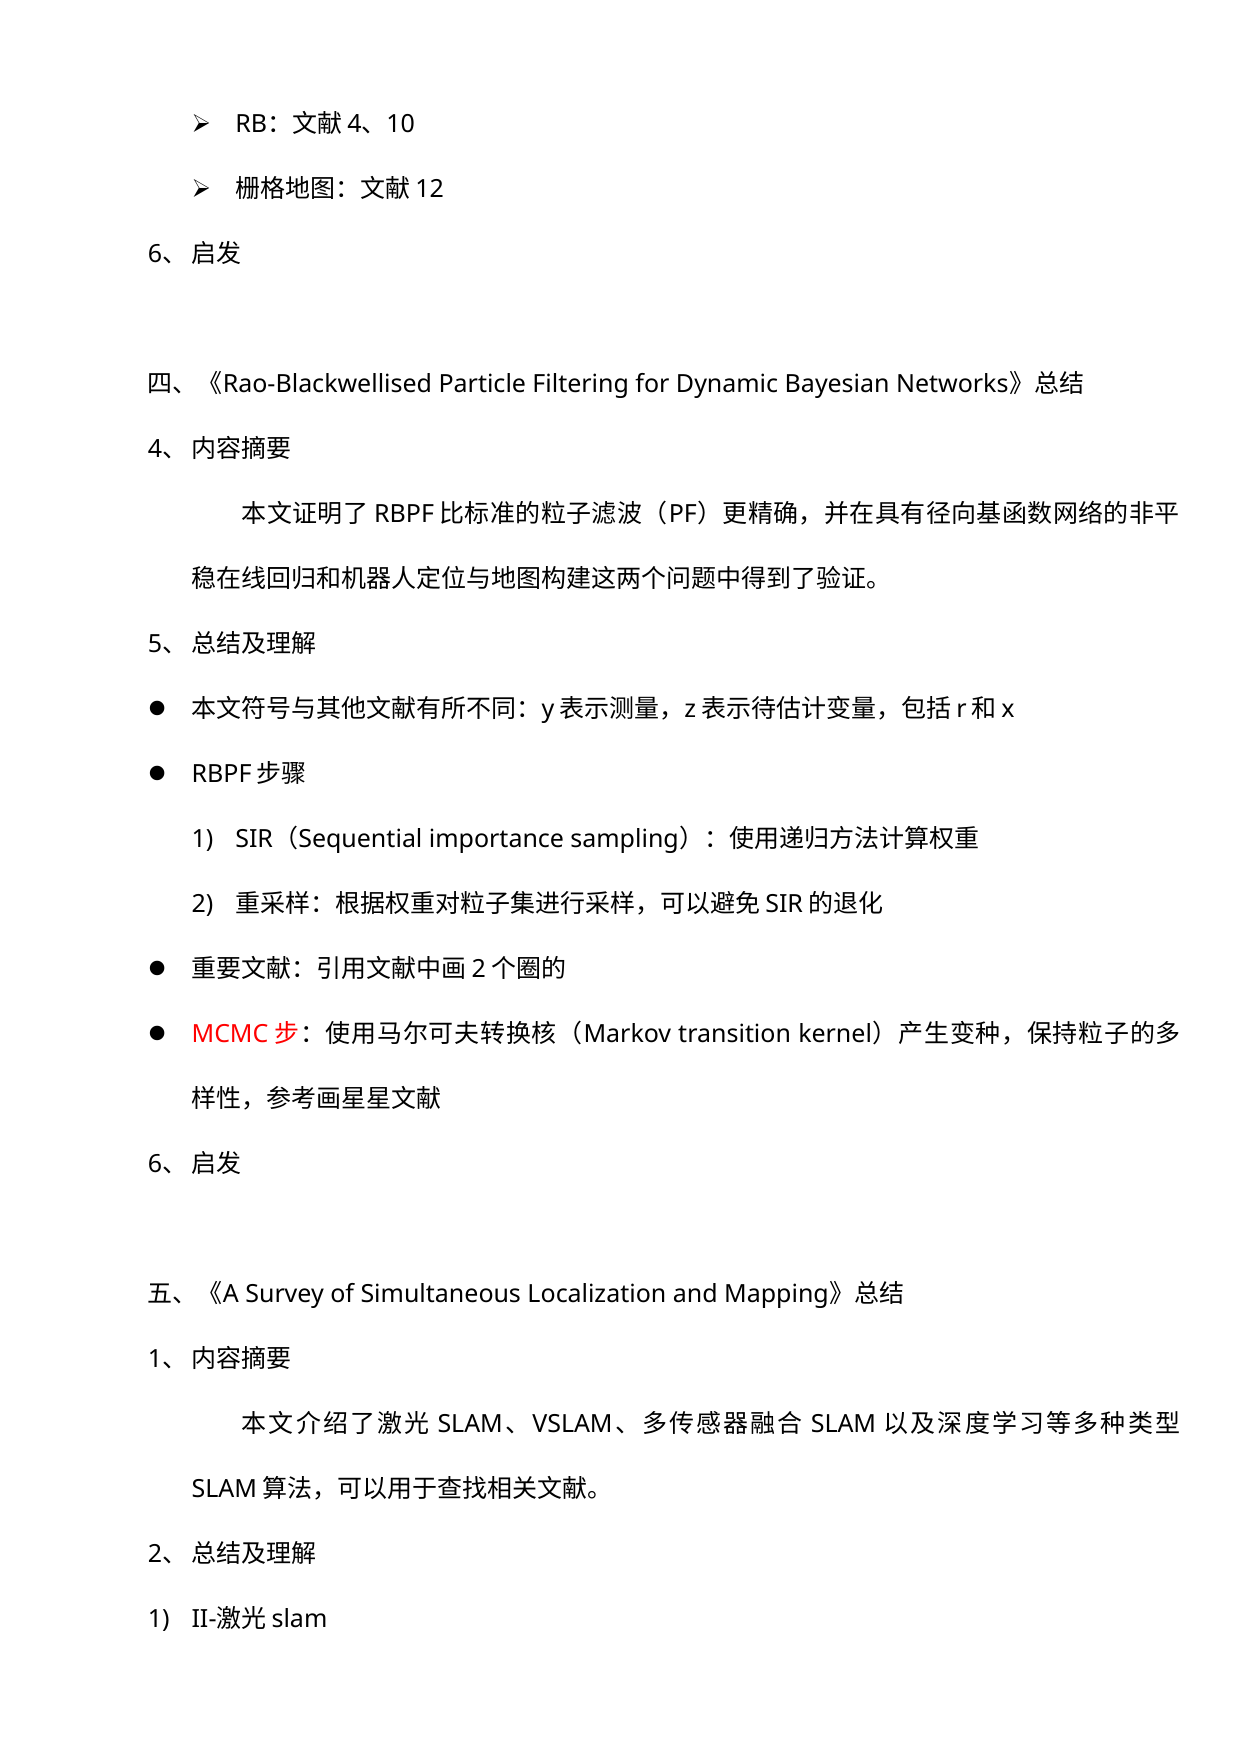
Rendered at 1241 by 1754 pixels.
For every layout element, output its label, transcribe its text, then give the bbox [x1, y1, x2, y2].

list RB：文献4、10 [191, 89, 1181, 154]
list 本文符号与其他文献有所不同：y表示测量，z表示待估计变量，包括r和x [148, 674, 1181, 739]
list 启发 [148, 219, 1181, 284]
list 内容摘要 [148, 414, 1181, 479]
list MCMC步：使用马尔可夫转换核（Markov transition kernel）产生变种，保持粒子的多样性，参考画星星文献 [148, 999, 1181, 1129]
list 本文介绍了激光SLAM、VSLAM、多传感器融合SLAM以及深度学习等多种类型SLAM算法，可以用于查找相关文献。 [191, 1389, 1181, 1519]
list 重要文献：引用文献中画2个圈的 [148, 934, 1181, 999]
list 《Rao-Blackwellised Particle Filtering for Dynamic Bayesian Networks》总结 [148, 349, 1181, 414]
list 启发 [148, 1129, 1181, 1194]
list 总结及理解 [148, 1519, 1181, 1584]
list SIR（Sequential importance sampling）：使用递归方法计算权重 [191, 804, 1181, 869]
list II-激光slam [148, 1584, 1181, 1649]
list 本文证明了RBPF比标准的粒子滤波（PF）更精确，并在具有径向基函数网络的非平稳在线回归和机器人定位与地图构建这两个问题中得到了验证。 [191, 479, 1181, 609]
list 栅格地图：文献12 [191, 154, 1181, 219]
list 总结及理解 [148, 609, 1181, 674]
list 《A Survey of Simultaneous Localization and Mapping》总结 [148, 1259, 1181, 1324]
list RBPF步骤 [148, 739, 1181, 804]
list 重采样：根据权重对粒子集进行采样，可以避免SIR的退化 [191, 869, 1181, 934]
list 内容摘要 [148, 1324, 1181, 1389]
